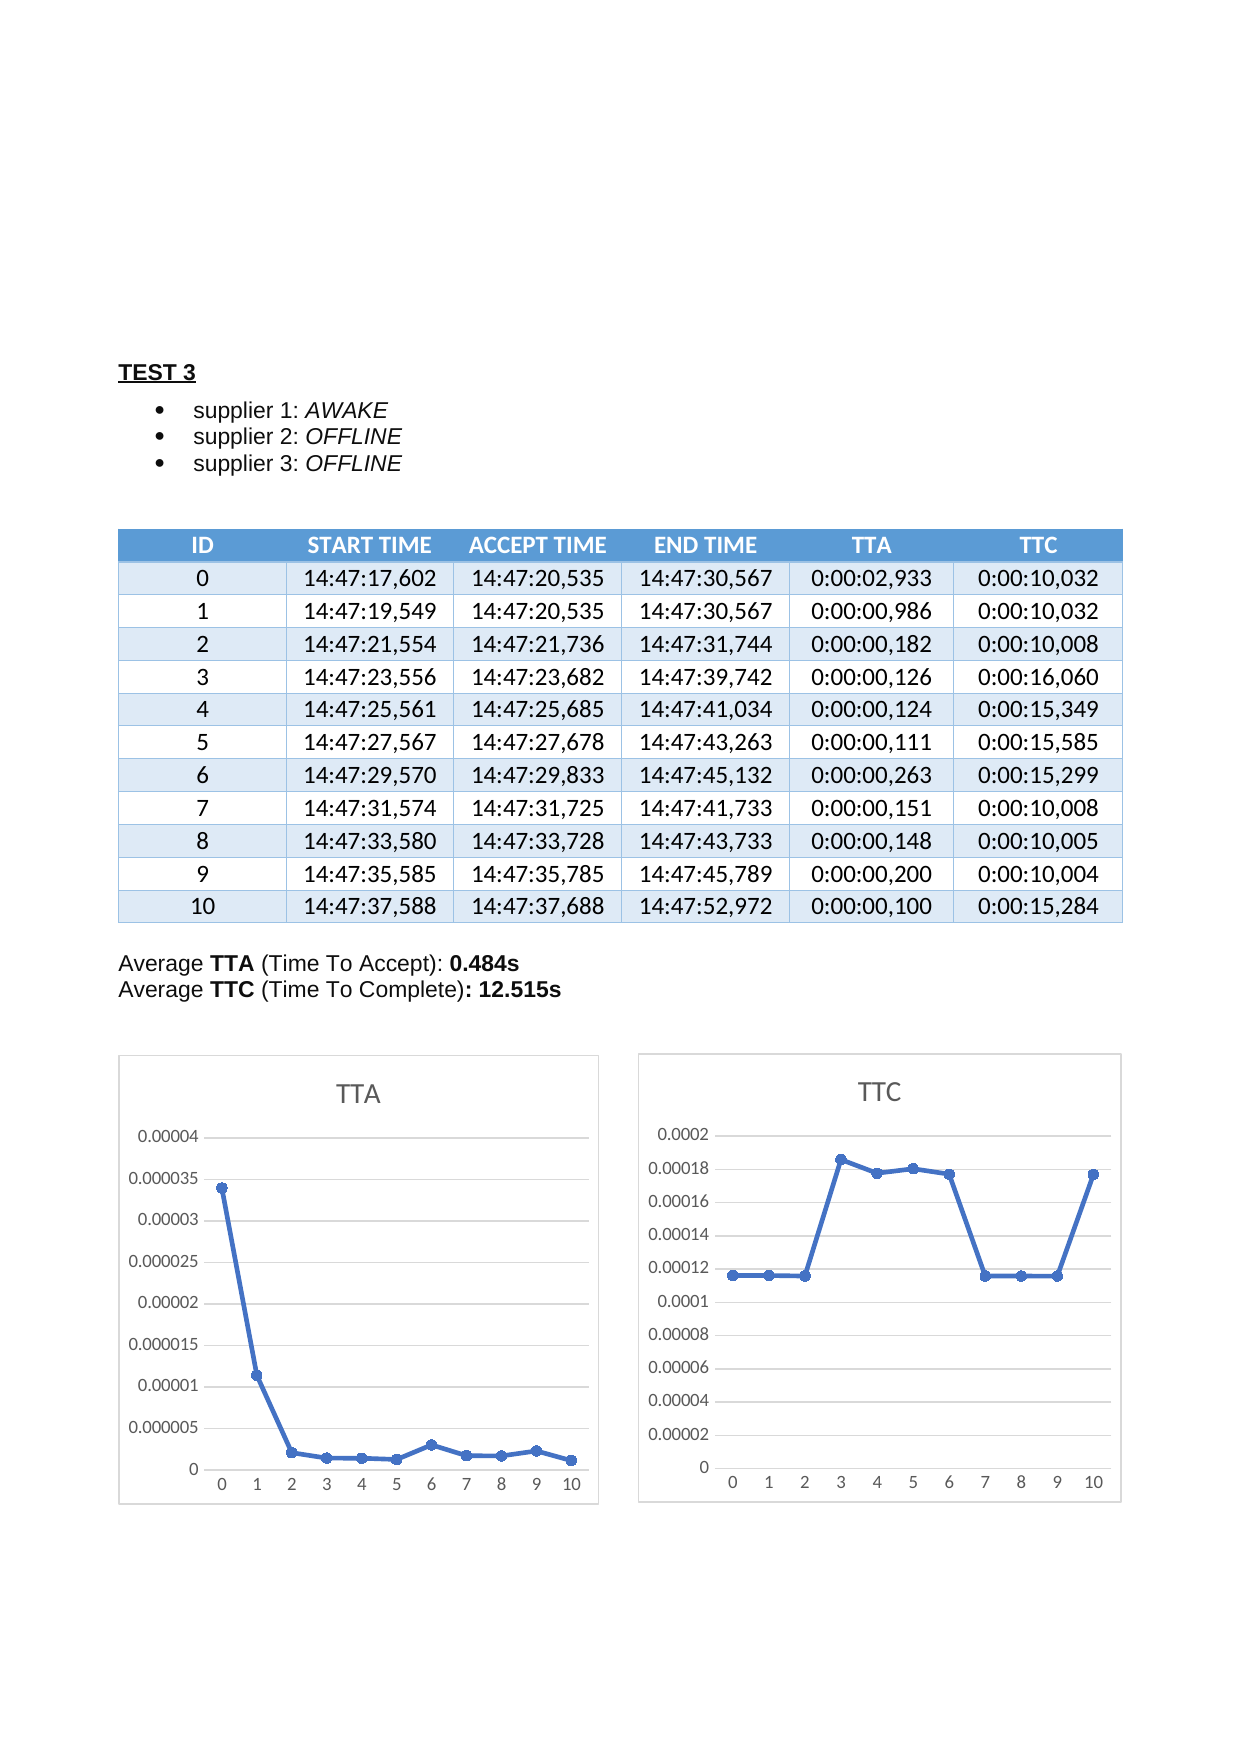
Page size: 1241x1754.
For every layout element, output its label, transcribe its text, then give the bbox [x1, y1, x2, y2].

table_cell 0:00:10,008 [954, 792, 1122, 824]
table_cell 14:47:41,034 [622, 694, 789, 725]
table_cell 14:47:21,554 [287, 628, 453, 660]
table_cell 14:47:33,580 [287, 825, 453, 857]
table_cell 14:47:27,678 [454, 726, 621, 758]
text TEST 3 [118, 358, 1122, 385]
table_cell 14:47:35,785 [454, 858, 621, 889]
table_cell 14:47:31,744 [622, 628, 789, 660]
table_cell 14:47:52,972 [622, 891, 789, 922]
table_cell 0:00:00,986 [790, 595, 953, 627]
table_cell 14:47:25,685 [454, 694, 621, 725]
table_cell 0:00:00,182 [790, 628, 953, 660]
table_cell 0:00:15,585 [954, 726, 1122, 758]
list supplier 1: AWAKE [156, 397, 1122, 423]
table_cell 0:00:10,032 [954, 563, 1122, 594]
table_header START TIME [287, 530, 453, 561]
list supplier 2: OFFLINE [156, 423, 1122, 449]
table_cell 14:47:23,556 [287, 661, 453, 693]
table_cell 14:47:35,585 [287, 858, 453, 889]
table_cell 3 [119, 661, 286, 693]
table_cell 6 [119, 759, 286, 791]
table_cell 1 [119, 595, 286, 627]
table_cell 14:47:20,535 [454, 595, 621, 627]
table_cell 14:47:41,733 [622, 792, 789, 824]
table_cell 14:47:17,602 [287, 563, 453, 594]
table_cell 4 [119, 694, 286, 725]
table_cell 0 [119, 563, 286, 594]
table_cell 5 [119, 726, 286, 758]
table_cell 0:00:00,100 [790, 891, 953, 922]
table_cell 14:47:43,733 [622, 825, 789, 857]
table_cell 0:00:10,005 [954, 825, 1122, 857]
table_cell 14:47:45,132 [622, 759, 789, 791]
table_cell 0:00:10,008 [954, 628, 1122, 660]
table_cell 0:00:10,032 [954, 595, 1122, 627]
table_header TTC [954, 530, 1122, 561]
table_cell 14:47:37,588 [287, 891, 453, 922]
table_cell 0:00:02,933 [790, 563, 953, 594]
table_header ACCEPT TIME [454, 530, 621, 561]
table_cell 14:47:29,833 [454, 759, 621, 791]
table_cell 14:47:43,263 [622, 726, 789, 758]
table_cell 0:00:16,060 [954, 661, 1122, 693]
table_cell 0:00:00,111 [790, 726, 953, 758]
table_cell 14:47:30,567 [622, 563, 789, 594]
table_cell 14:47:20,535 [454, 563, 621, 594]
table_cell 14:47:31,725 [454, 792, 621, 824]
table_cell 0:00:00,263 [790, 759, 953, 791]
table_cell 0:00:15,349 [954, 694, 1122, 725]
table_cell 14:47:19,549 [287, 595, 453, 627]
table_cell 0:00:00,151 [790, 792, 953, 824]
table_cell 10 [119, 891, 286, 922]
table_cell 14:47:45,789 [622, 858, 789, 889]
table_header END TIME [622, 530, 789, 561]
table_cell 8 [119, 825, 286, 857]
table_cell 7 [119, 792, 286, 824]
table_cell 14:47:33,728 [454, 825, 621, 857]
table_cell 14:47:23,682 [454, 661, 621, 693]
table_cell 0:00:10,004 [954, 858, 1122, 889]
table_cell 0:00:00,124 [790, 694, 953, 725]
text Average TTC (Time To Complete): 12.515s [118, 976, 1122, 1002]
table_cell 14:47:21,736 [454, 628, 621, 660]
table_cell 0:00:00,148 [790, 825, 953, 857]
table_cell 14:47:29,570 [287, 759, 453, 791]
table_cell 0:00:00,126 [790, 661, 953, 693]
table_header TTA [790, 530, 953, 561]
table_cell 9 [119, 858, 286, 889]
table_cell 14:47:31,574 [287, 792, 453, 824]
table_cell 14:47:39,742 [622, 661, 789, 693]
table_cell 2 [119, 628, 286, 660]
table_cell 14:47:27,567 [287, 726, 453, 758]
text Average TTA (Time To Accept): 0.484s [118, 950, 1122, 976]
table_cell 14:47:25,561 [287, 694, 453, 725]
table_cell 0:00:15,284 [954, 891, 1122, 922]
table_cell 14:47:30,567 [622, 595, 789, 627]
table_cell 0:00:15,299 [954, 759, 1122, 791]
table_cell 0:00:00,200 [790, 858, 953, 889]
list supplier 3: OFFLINE [156, 449, 1122, 476]
table_header ID [119, 530, 286, 561]
table_cell 14:47:37,688 [454, 891, 621, 922]
